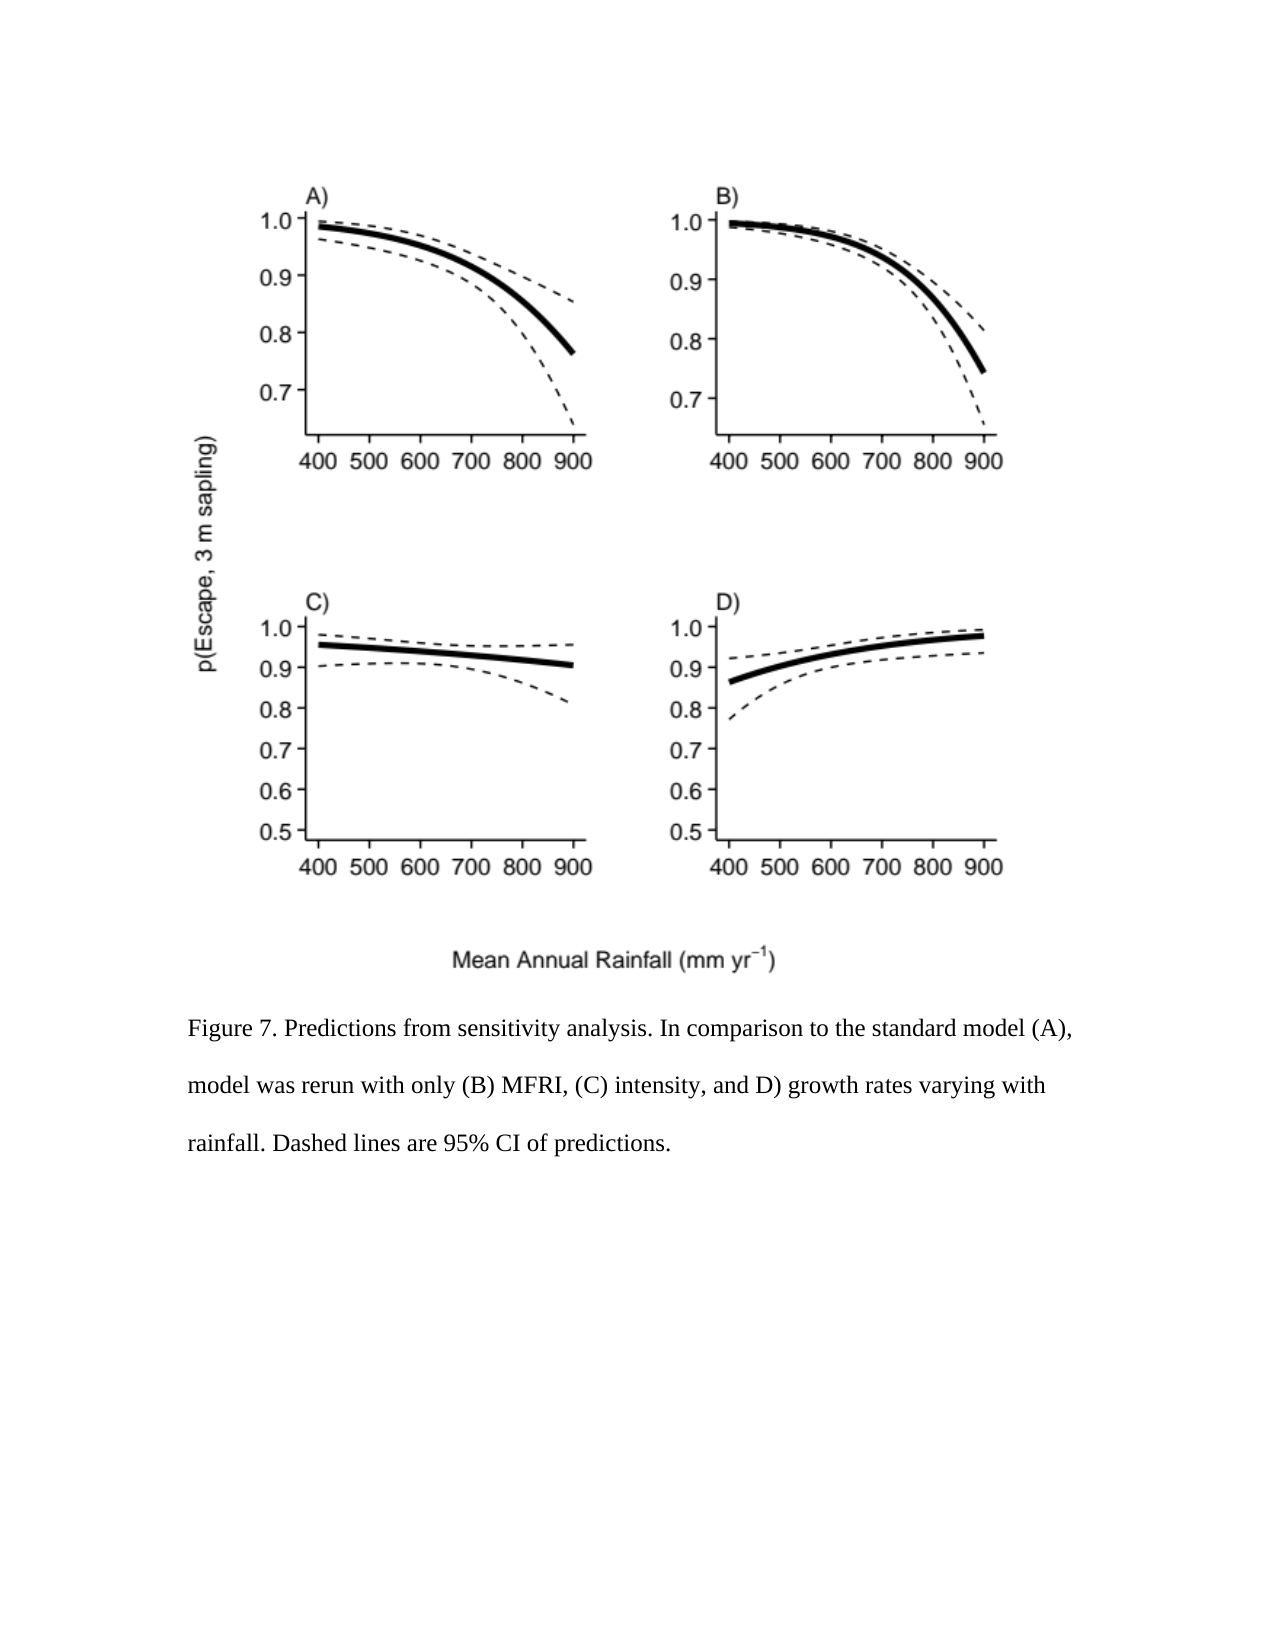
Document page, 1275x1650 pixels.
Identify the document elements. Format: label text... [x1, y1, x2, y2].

text Figure 7. Predictions from sensitivity analysis. In comparison to the standard model (A), model was rerun with only (B) MFRI, (C) intensity, and D) growth rates varying with rainfall. Dashed lines are 95% CI of predictions. [187, 1013, 1087, 1156]
